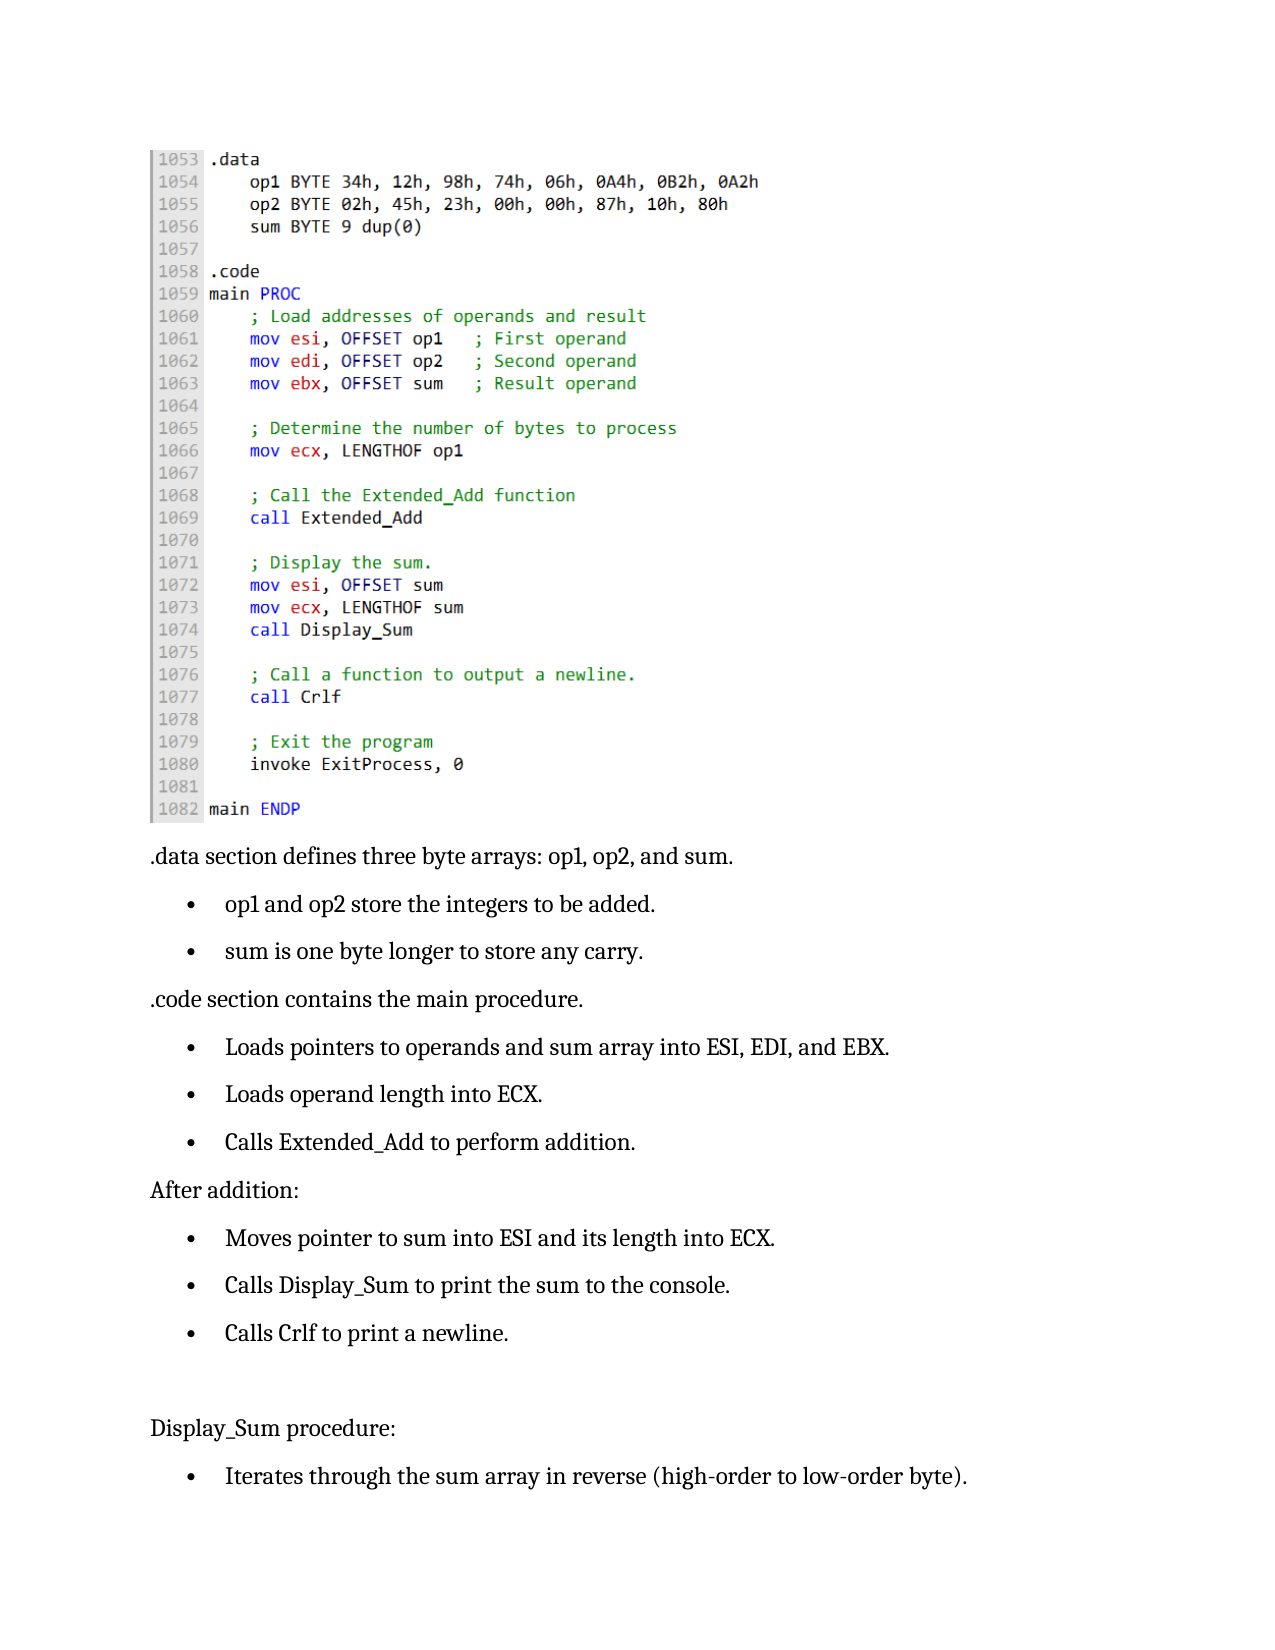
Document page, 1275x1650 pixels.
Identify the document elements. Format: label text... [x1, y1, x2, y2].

list Calls Extended_Add to perform addition. [187, 1128, 1125, 1157]
list op1 and op2 store the integers to be added. [187, 889, 1125, 918]
list Calls Display_Sum to print the sum to the console. [187, 1271, 1125, 1300]
list Moves pointer to sum into ESI and its length into ECX. [187, 1223, 1125, 1252]
text Display_Sum procedure: [150, 1414, 1125, 1443]
picture [150, 150, 767, 823]
text .data section defines three byte arrays: op1, op2, and sum. [150, 842, 1125, 871]
list Loads pointers to operands and sum array into ESI, EDI, and EBX. [187, 1033, 1125, 1061]
text After addition: [150, 1176, 1125, 1204]
list Loads operand length into ECX. [187, 1080, 1125, 1109]
list sum is one byte longer to store any carry. [187, 937, 1125, 966]
text .code section contains the main procedure. [150, 985, 1125, 1014]
list Calls Crlf to print a newline. [187, 1319, 1125, 1348]
list Iterates through the sum array in reverse (high-order to low-order byte). [187, 1462, 1125, 1491]
